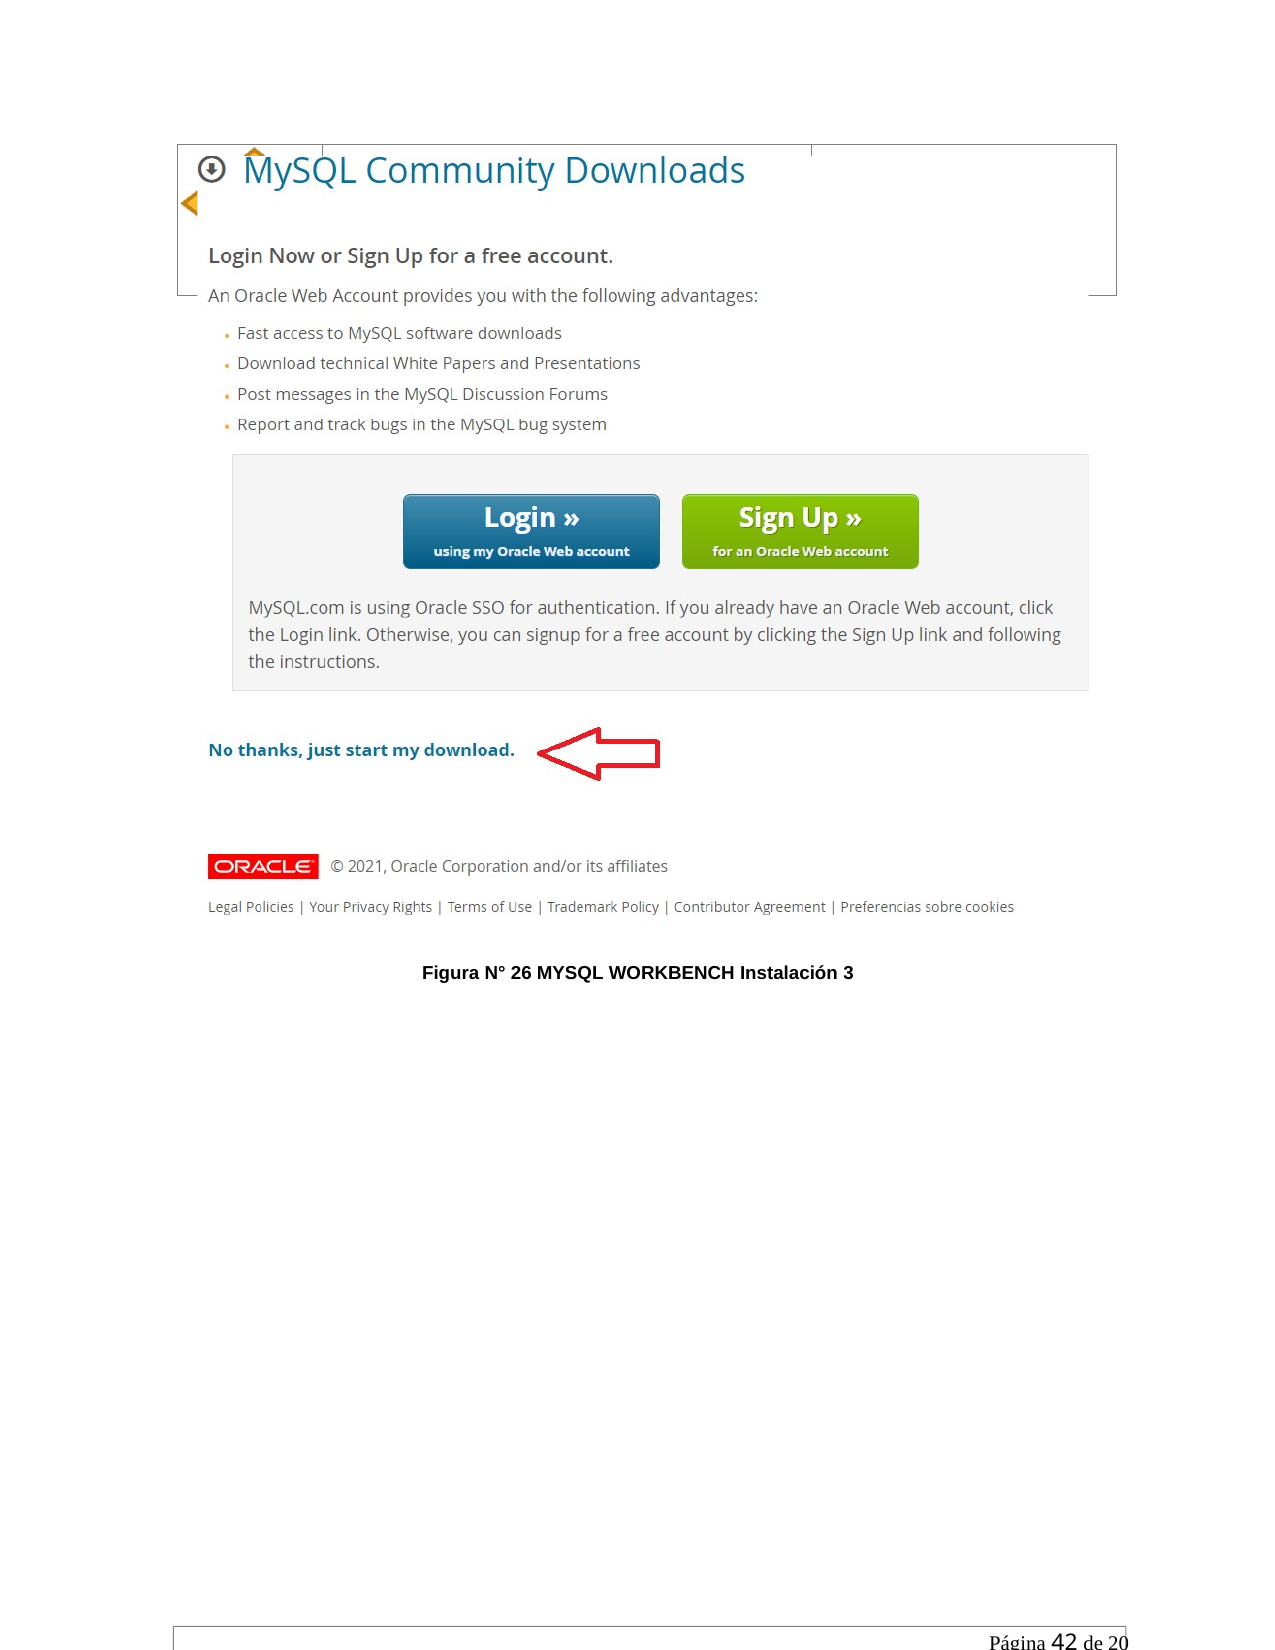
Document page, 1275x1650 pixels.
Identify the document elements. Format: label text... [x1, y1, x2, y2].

text Figura N° 26 MYSQL WORKBENCH Instalación 3 [184, 962, 1091, 983]
picture [180, 147, 1089, 915]
